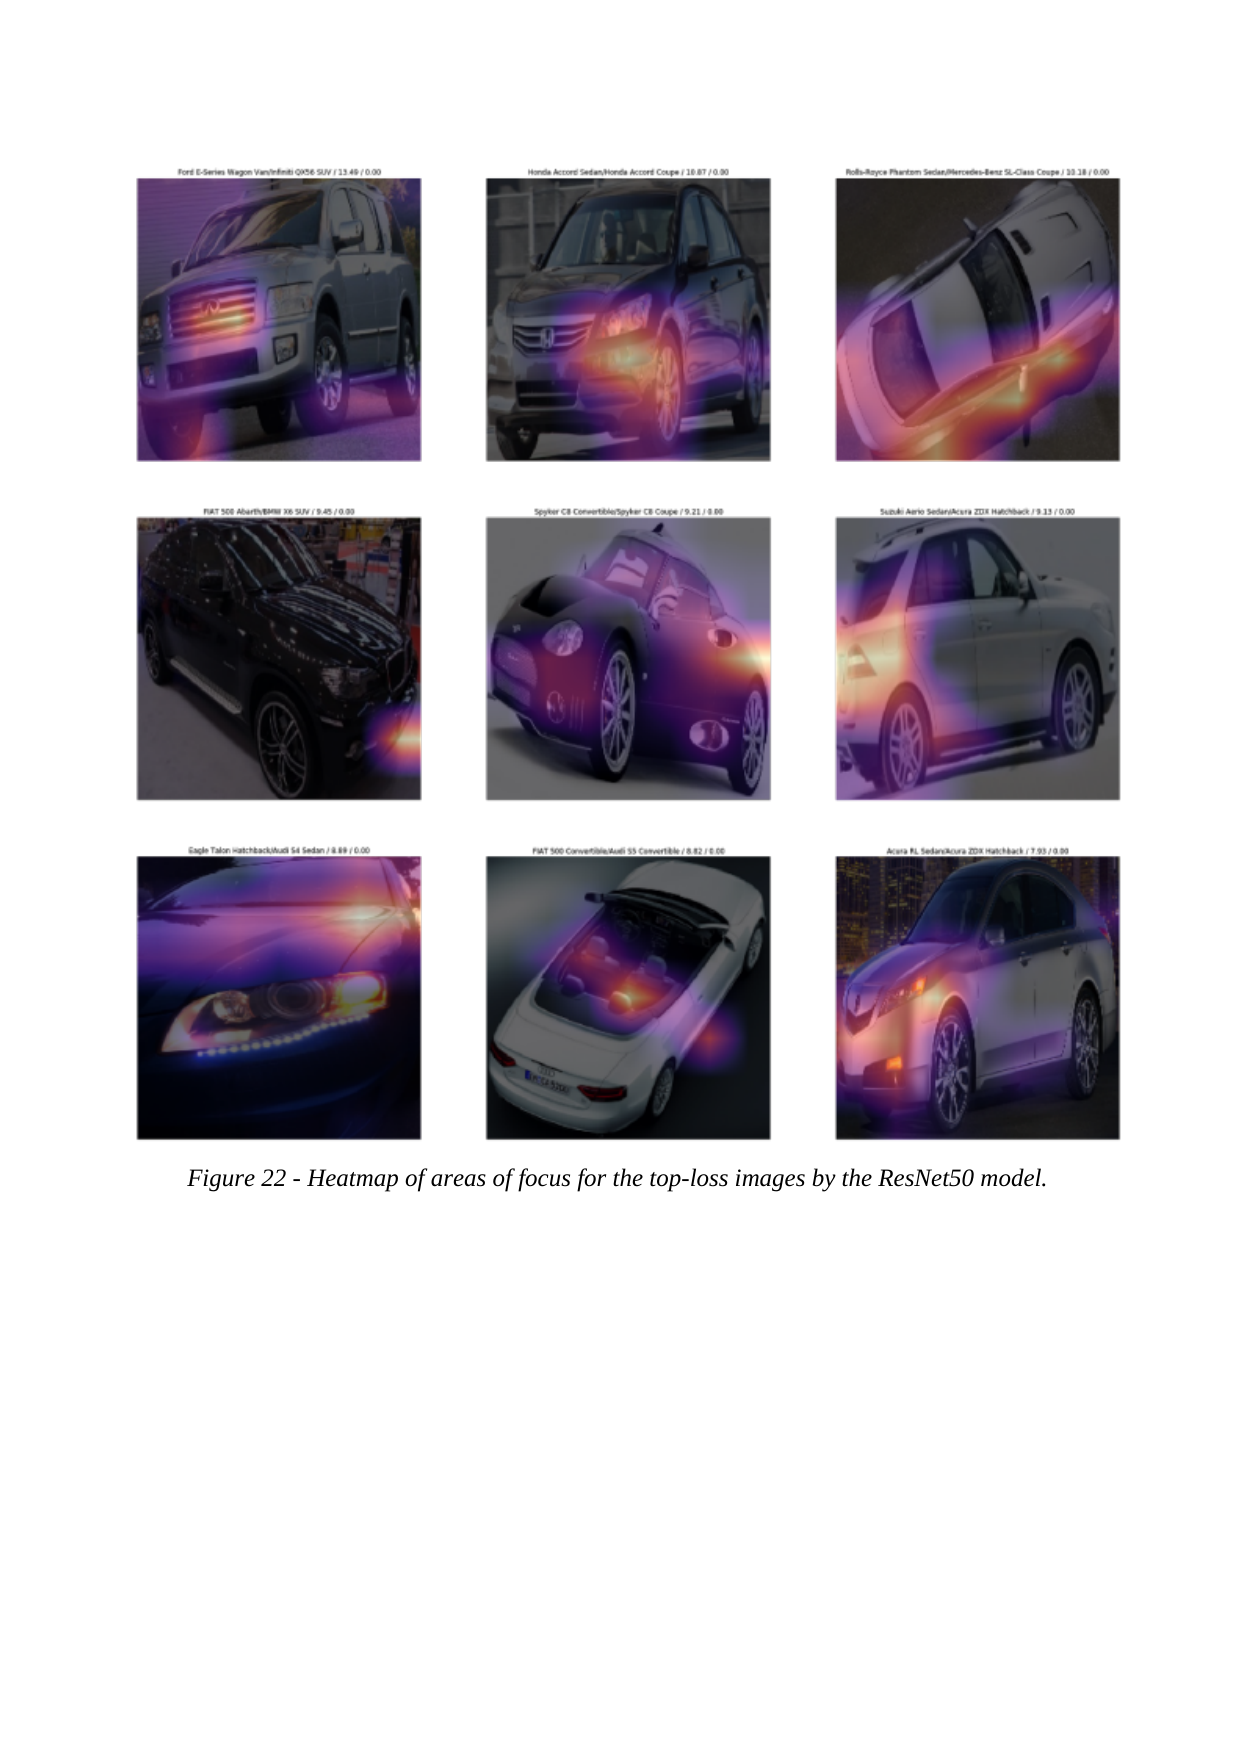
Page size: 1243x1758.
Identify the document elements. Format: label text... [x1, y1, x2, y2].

picture [115, 152, 1122, 1154]
text Figure 22 - Heatmap of areas of focus for the top-loss images by the ResNet50 model. [187, 1164, 1147, 1192]
